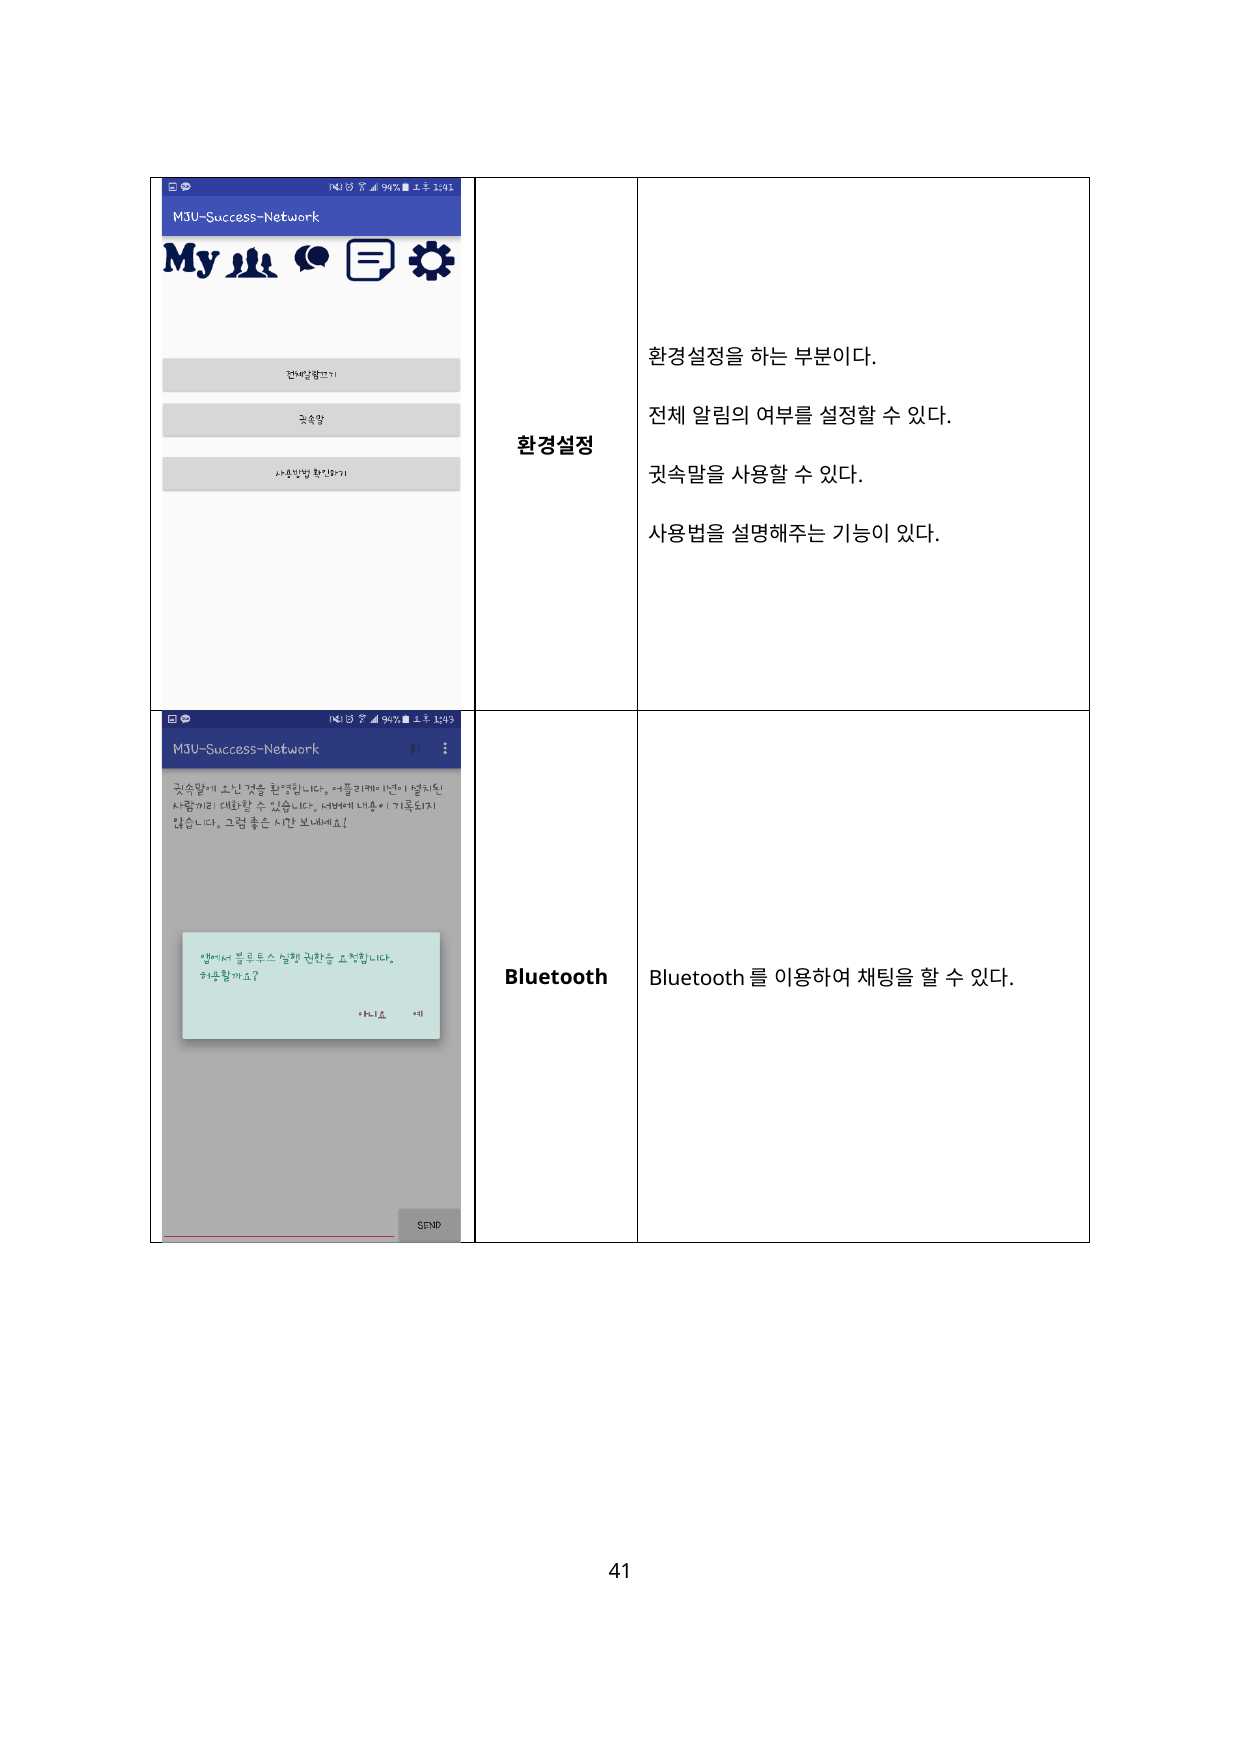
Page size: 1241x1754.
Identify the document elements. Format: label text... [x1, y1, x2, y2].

table_cell [461, 178, 474, 710]
table_cell [151, 178, 161, 710]
table_cell Bluetooth를 이용하여 채팅을 할 수 있다. [638, 711, 1089, 1242]
picture [161, 178, 461, 1243]
table_cell 환경설정을 하는 부분이다. 전체 알림의 여부를 설정할 수 있다. 귓속말을 사용할 수 있다. 사용법을 설명해주는 기능이 있다. [638, 178, 1089, 710]
table_cell [151, 711, 161, 1242]
table_cell 환경설정 [476, 178, 637, 710]
table_cell [461, 711, 474, 1242]
table_cell Bluetooth [476, 711, 637, 1242]
